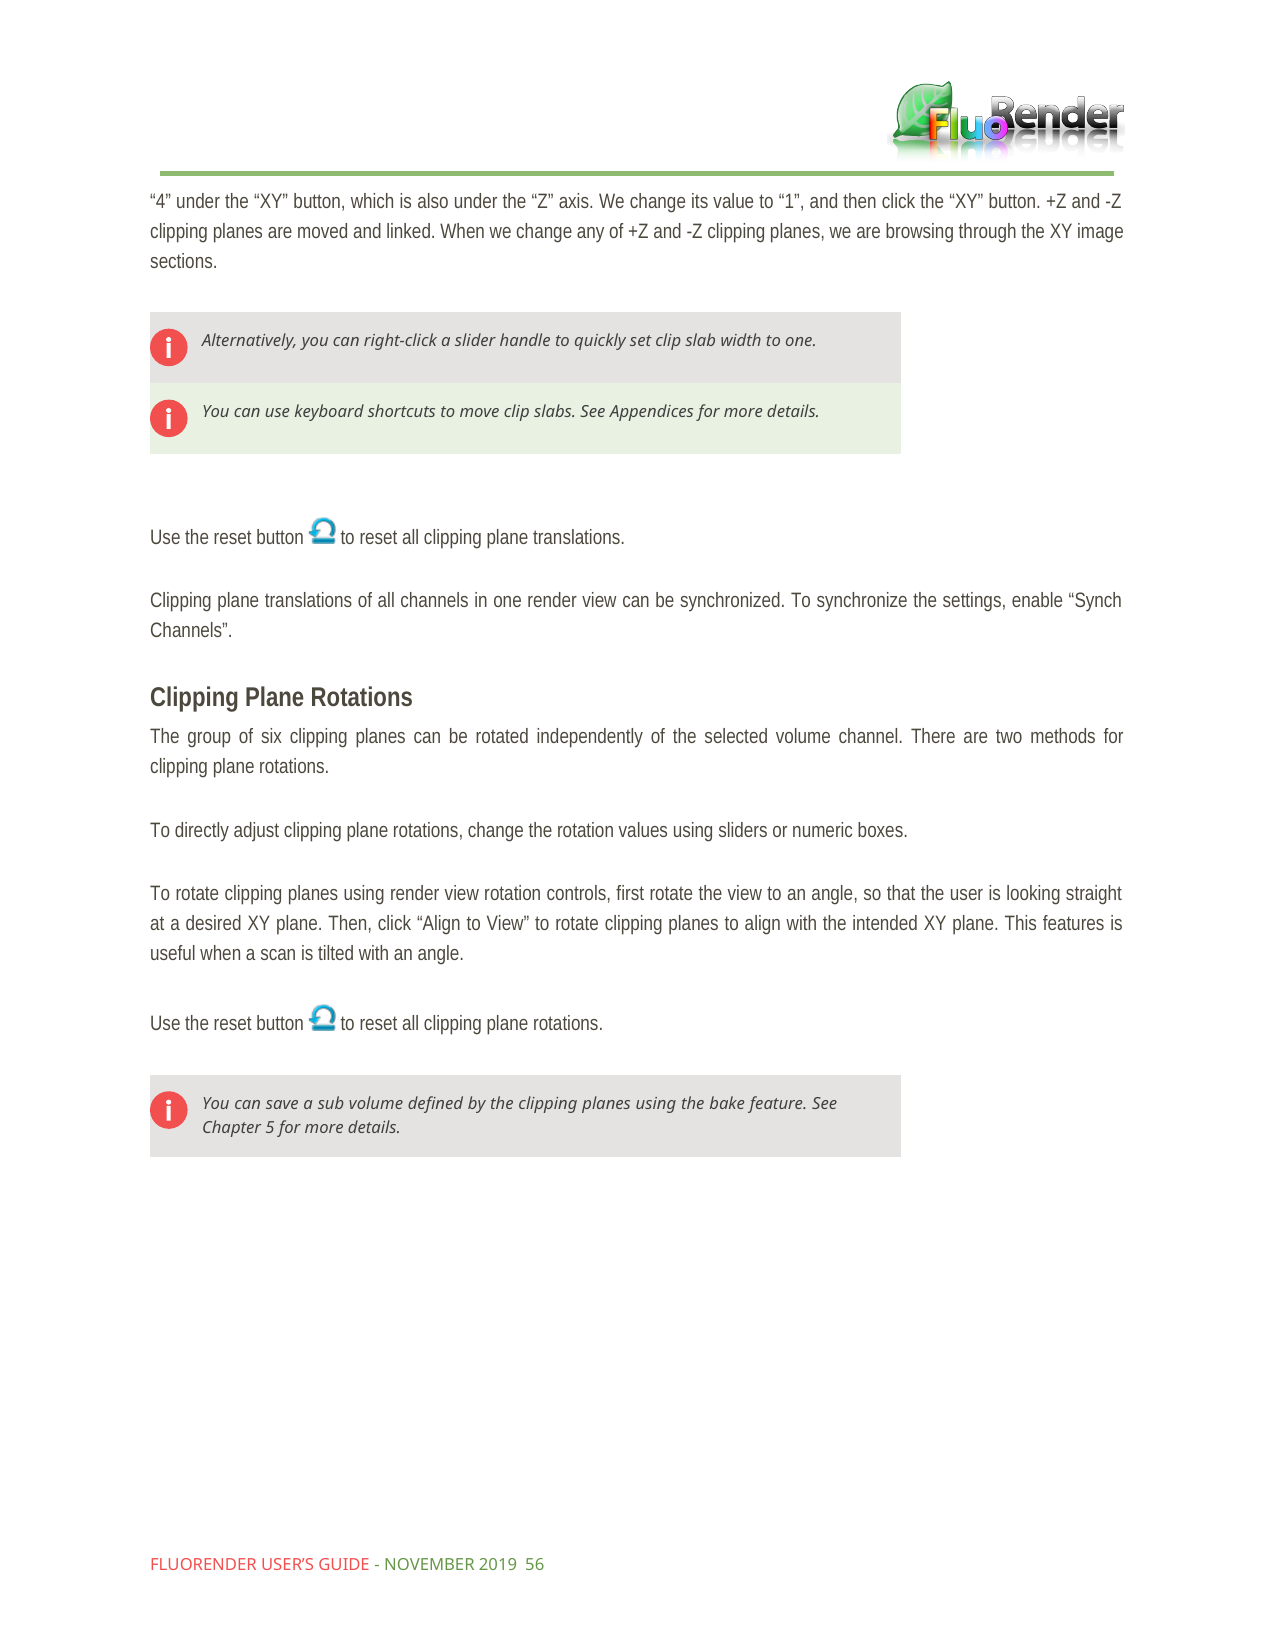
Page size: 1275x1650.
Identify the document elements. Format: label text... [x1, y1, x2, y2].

picture [887, 75, 1125, 165]
text Clipping plane translations of all channels in one render view can be synchronized. To synchronize the settings, enable “Synch Channels”. [150, 588, 1125, 642]
subtitle Clipping Plane Rotations [150, 681, 1125, 712]
text Use the reset button to reset all clipping plane translations. [150, 517, 1125, 548]
picture [308, 1003, 336, 1031]
text The group of six clipping planes can be rotated independently of the selected volume channel. There are two methods for clipping plane rotations. [150, 724, 1125, 778]
text To rotate clipping planes using render view rotation controls, first rotate the view to an angle, so that the user is looking straight at a desired XY plane. Then, click “Align to View” to rotate clipping planes to align with the intended XY plane. This features is useful when a scan is tilted with an angle. [150, 881, 1125, 964]
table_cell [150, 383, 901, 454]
text To directly adjust clipping plane rotations, change the rotation values using sliders or numeric boxes. [150, 818, 1125, 842]
text Use the reset button to reset all clipping plane rotations. [150, 1004, 1125, 1035]
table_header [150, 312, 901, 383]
picture [308, 517, 336, 544]
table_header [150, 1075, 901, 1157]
